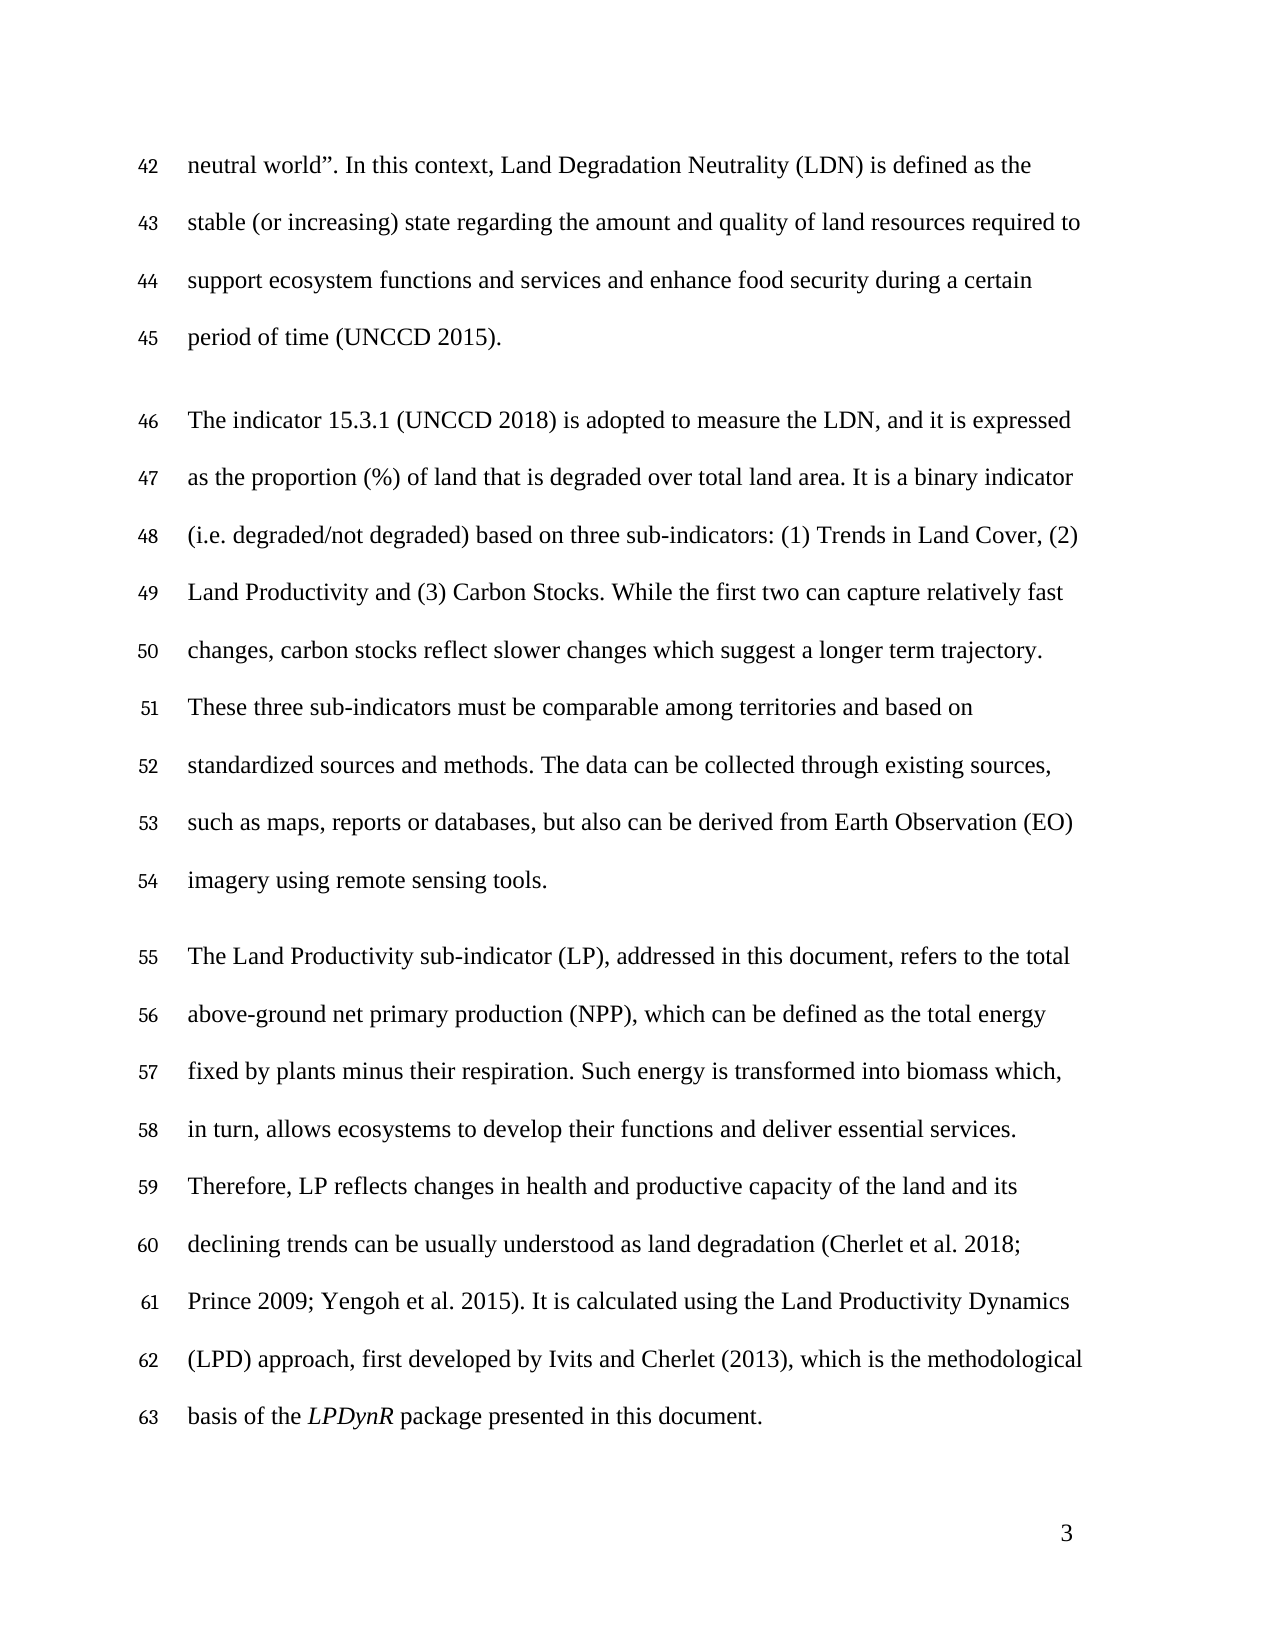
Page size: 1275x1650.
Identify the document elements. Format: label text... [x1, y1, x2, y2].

text The indicator 15.3.1 (UNCCD 2018) is adopted to measure the LDN, and it is expressed as the proportion (%) of land that is degraded over total land area. It is a binary indicator (i.e. degraded/not degraded) based on three sub-indicators: (1) Trends in Land Cover, (2) Land Productivity and (3) Carbon Stocks. While the first two can capture relatively fast changes, carbon stocks reflect slower changes which suggest a longer term trajectory. These three sub-indicators must be comparable among territories and based on standardized sources and methods. The data can be collected through existing sources, such as maps, reports or databases, but also can be derived from Earth Observation (EO) imagery using remote sensing tools. [187, 405, 1087, 894]
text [187, 150, 1087, 351]
text The Land Productivity sub-indicator (LP), addressed in this document, refers to the total above-ground net primary production (NPP), which can be defined as the total energy fixed by plants minus their respiration. Such energy is transformed into biomass which, in turn, allows ecosystems to develop their functions and deliver essential services. Therefore, LP reflects changes in health and productive capacity of the land and its declining trends can be usually understood as land degradation (Cherlet et al. 2018; Prince 2009; Yengoh et al. 2015). It is calculated using the Land Productivity Dynamics (LPD) approach, first developed by Ivits and Cherlet (2013), which is the methodological basis of the LPDynR package presented in this document. [187, 941, 1087, 1430]
